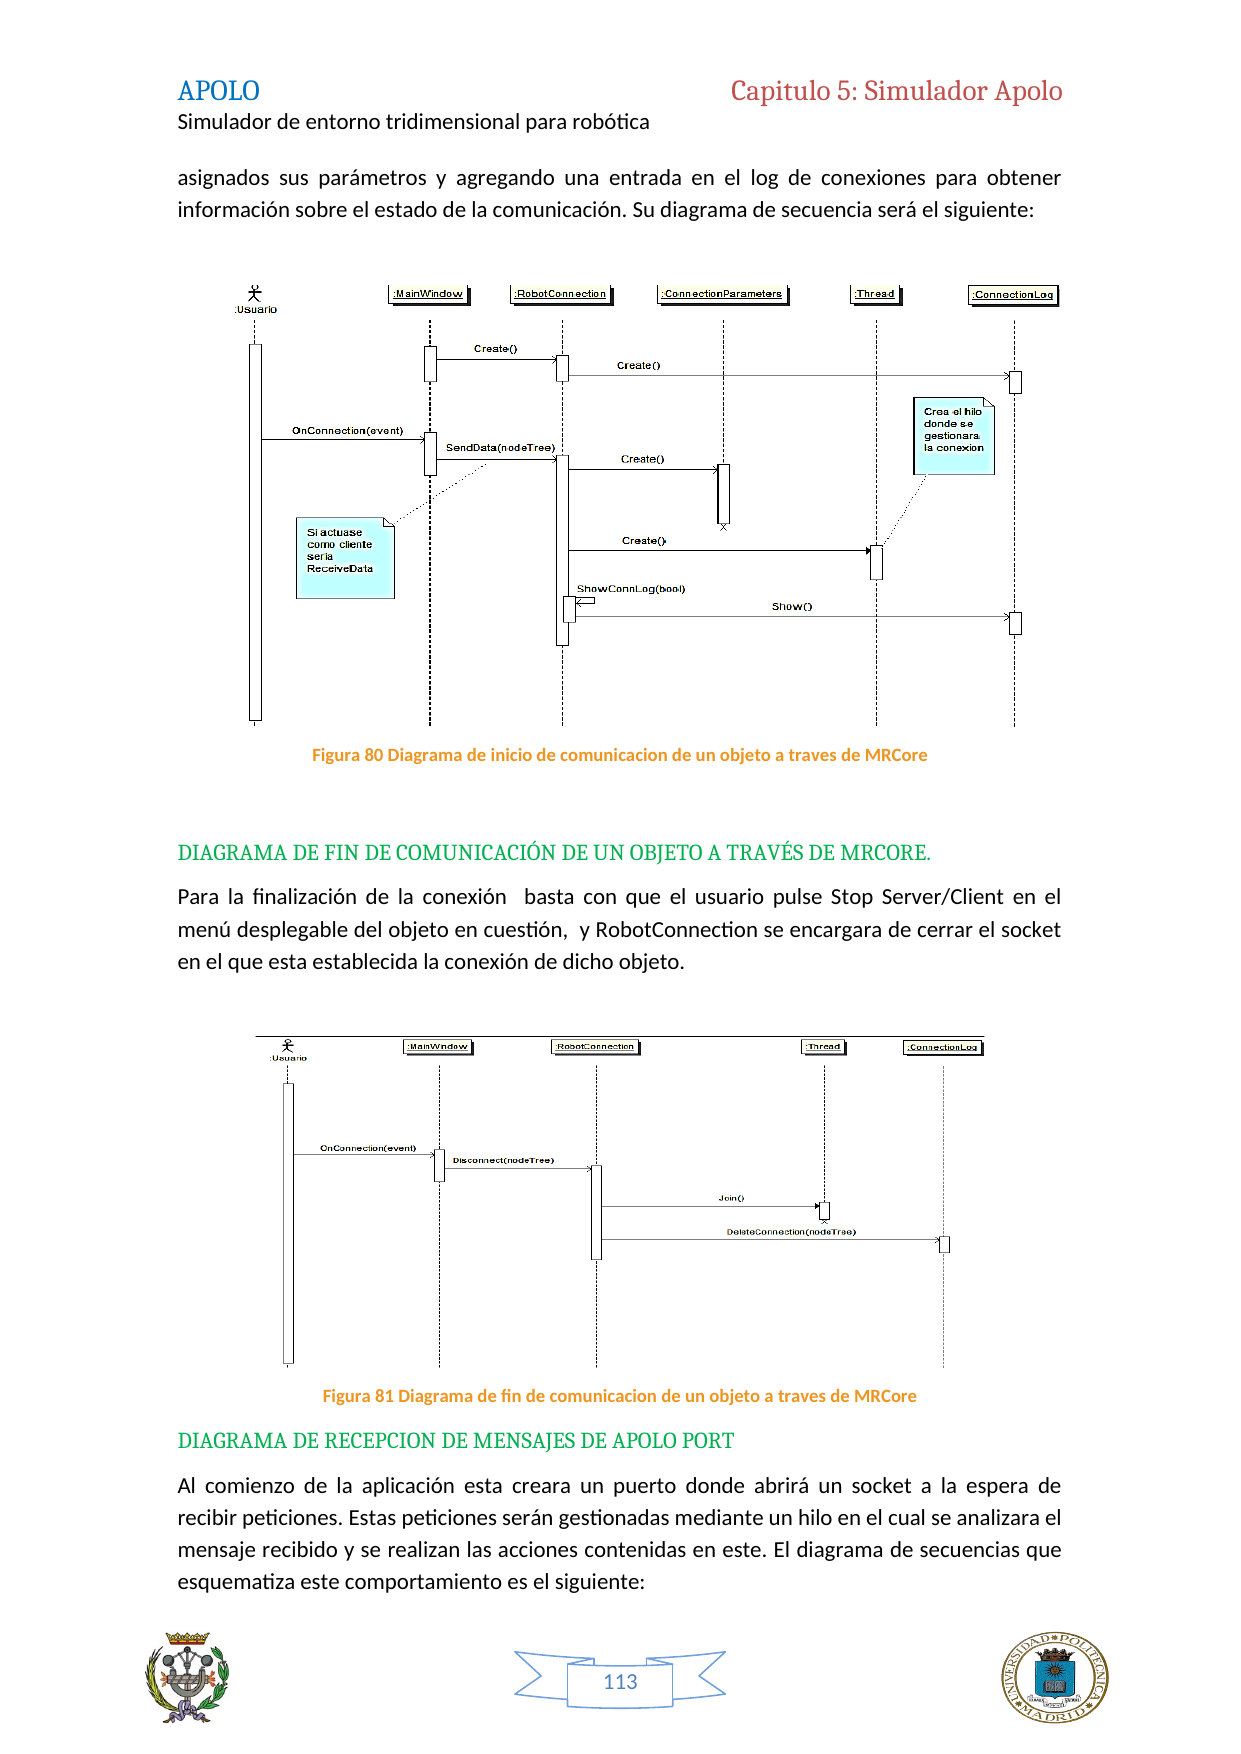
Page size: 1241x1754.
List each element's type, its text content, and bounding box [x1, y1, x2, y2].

picture [180, 285, 1060, 727]
text Para la finalización de la conexión basta con que el usuario pulse Stop Server/Client en el menú desplegable del objeto en cuestión, y RobotConnection se encargara de cerrar el socket en el que esta establecida la conexión de dicho objeto. [177, 882, 1063, 975]
subtitle DIAGRAMA DE RECEPCION DE MENSAJES DE APOLO PORT [177, 1428, 1063, 1454]
picture [255, 1036, 985, 1368]
text Figura 81 Diagrama de fin de comunicacion de un objeto a traves de MRCore [177, 1384, 1063, 1407]
text Al comienzo de la aplicación esta creara un puerto donde abrirá un socket a la espera de recibir peticiones. Estas peticiones serán gestionadas mediante un hilo en el cual se analizara el mensaje recibido y se realizan las acciones contenidas en este. El diagrama de secuencias que esquematiza este comportamiento es el siguiente: [177, 1471, 1063, 1595]
subtitle DIAGRAMA DE FIN DE COMUNICACIÓN DE UN OBJETO A TRAVÉS DE MRCORE. [177, 840, 1063, 866]
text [177, 163, 1063, 224]
picture [1000, 1631, 1110, 1724]
picture [145, 1631, 229, 1724]
text Figura 80 Diagrama de inicio de comunicacion de un objeto a traves de MRCore [177, 743, 1063, 766]
